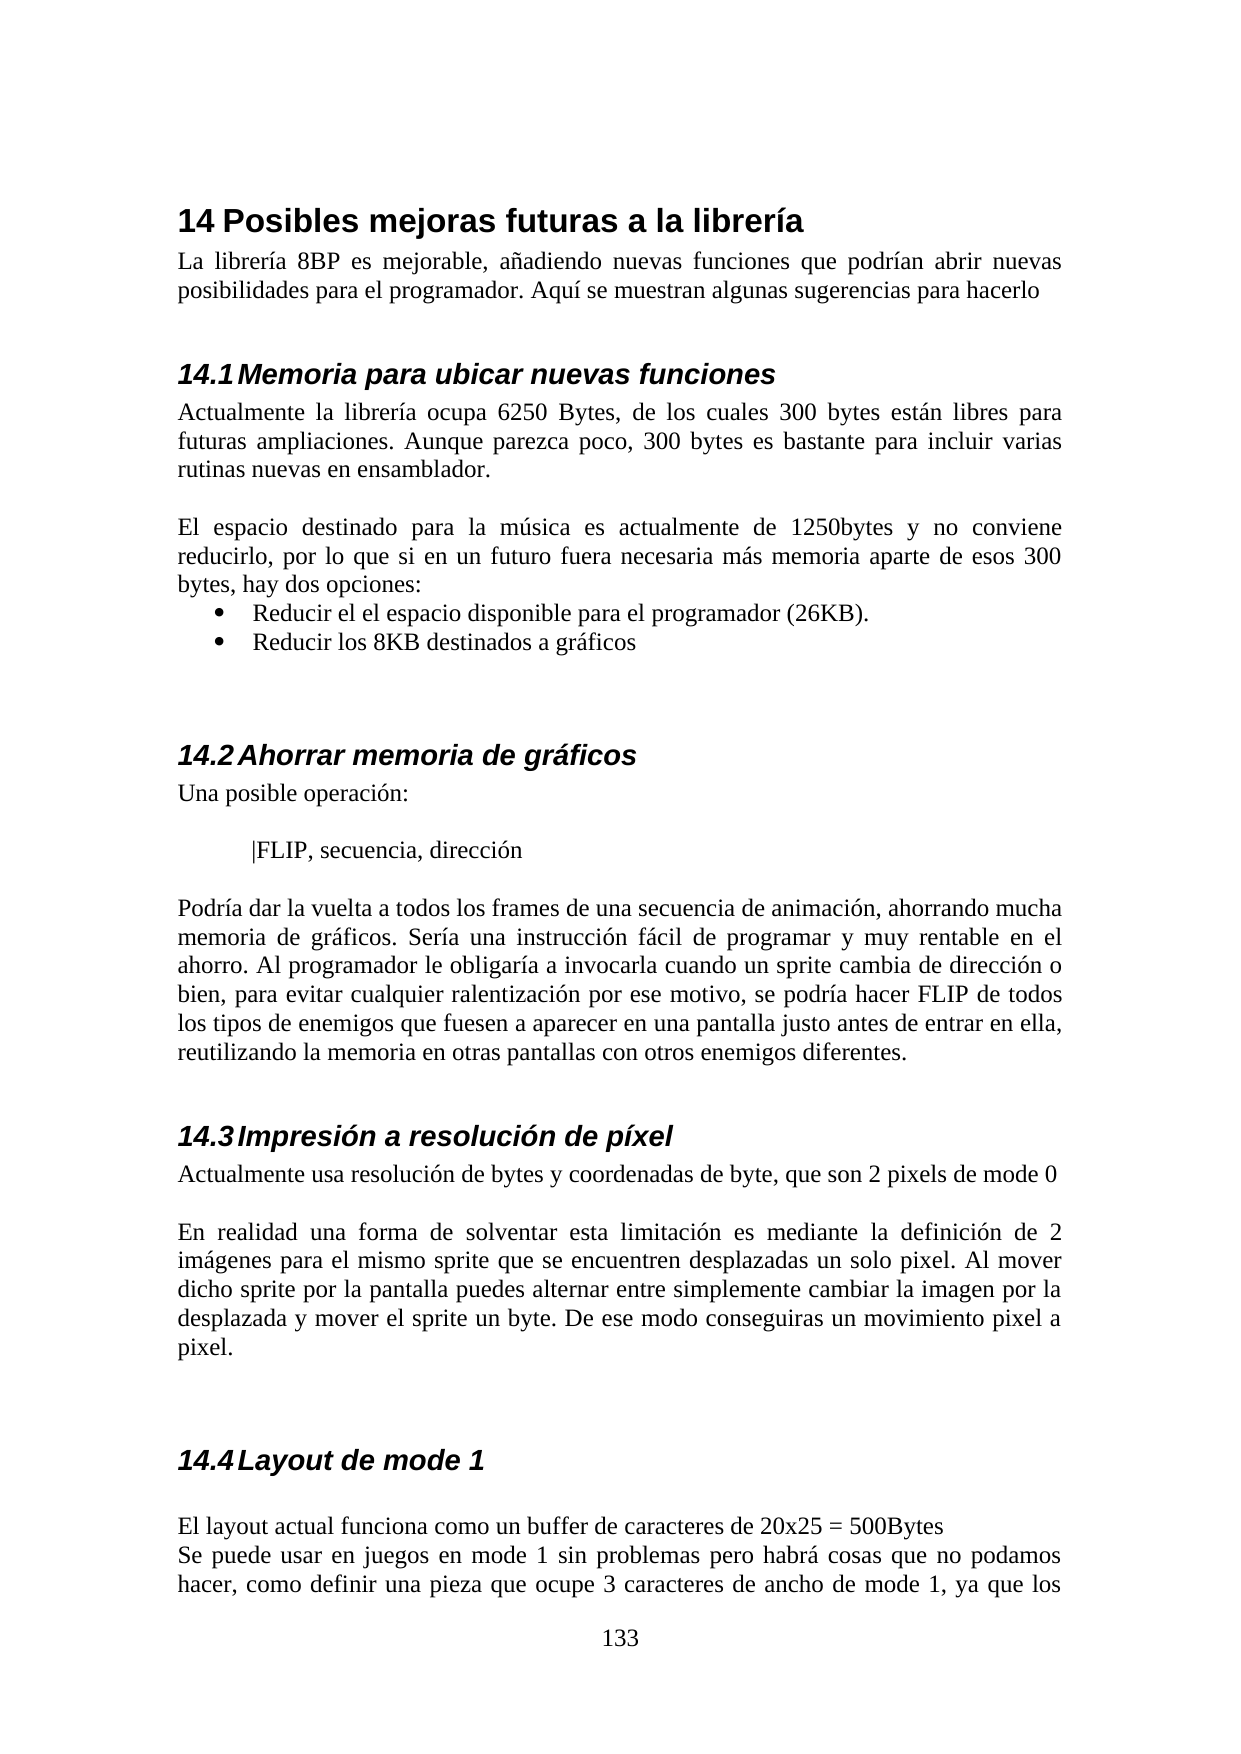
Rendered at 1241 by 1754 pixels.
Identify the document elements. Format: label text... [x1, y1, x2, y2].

subtitle Ahorrar memoria de gráficos [177, 738, 1063, 772]
text |FLIP, secuencia, dirección [177, 836, 1063, 864]
subtitle Memoria para ubicar nuevas funciones [177, 357, 1063, 391]
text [177, 1540, 1063, 1598]
text El layout actual funciona como un buffer de caracteres de 20x25 = 500Bytes [177, 1511, 1063, 1540]
text Actualmente la librería ocupa 6250 Bytes, de los cuales 300 bytes están libres para futuras ampliaciones. Aunque parezca poco, 300 bytes es bastante para incluir varias rutinas nuevas en ensamblador. [177, 397, 1063, 483]
text La librería 8BP es mejorable, añadiendo nuevas funciones que podrían abrir nuevas posibilidades para el programador. Aquí se muestran algunas sugerencias para hacerlo [177, 246, 1063, 303]
text Podría dar la vuelta a todos los frames de una secuencia de animación, ahorrando mucha memoria de gráficos. Sería una instrucción fácil de programar y muy rentable en el ahorro. Al programador le obligaría a invocarla cuando un sprite cambia de dirección o bien, para evitar cualquier ralentización por ese motivo, se podría hacer FLIP de todos los tipos de enemigos que fuesen a aparecer en una pantalla justo antes de entrar en ella, reutilizando la memoria en otras pantallas con otros enemigos diferentes. [177, 893, 1063, 1066]
text En realidad una forma de solventar esta limitación es mediante la definición de 2 imágenes para el mismo sprite que se encuentren desplazadas un solo pixel. Al mover dicho sprite por la pantalla puedes alternar entre simplemente cambiar la imagen por la desplazada y mover el sprite un byte. De ese modo conseguiras un movimiento pixel a pixel. [177, 1217, 1063, 1360]
subtitle Layout de mode 1 [177, 1443, 1063, 1476]
text Actualmente usa resolución de bytes y coordenadas de byte, que son 2 pixels de mode 0 [177, 1159, 1063, 1188]
list Reducir el el espacio disponible para el programador (26KB). [215, 598, 1063, 627]
text El espacio destinado para la música es actualmente de 1250bytes y no conviene reducirlo, por lo que si en un futuro fuera necesaria más memoria aparte de esos 300 bytes, hay dos opciones: [177, 512, 1063, 598]
text Una posible operación: [177, 778, 1063, 807]
subtitle Posibles mejoras futuras a la librería [177, 201, 1063, 240]
list Reducir los 8KB destinados a gráficos [215, 627, 1063, 656]
subtitle Impresión a resolución de píxel [177, 1119, 1063, 1153]
